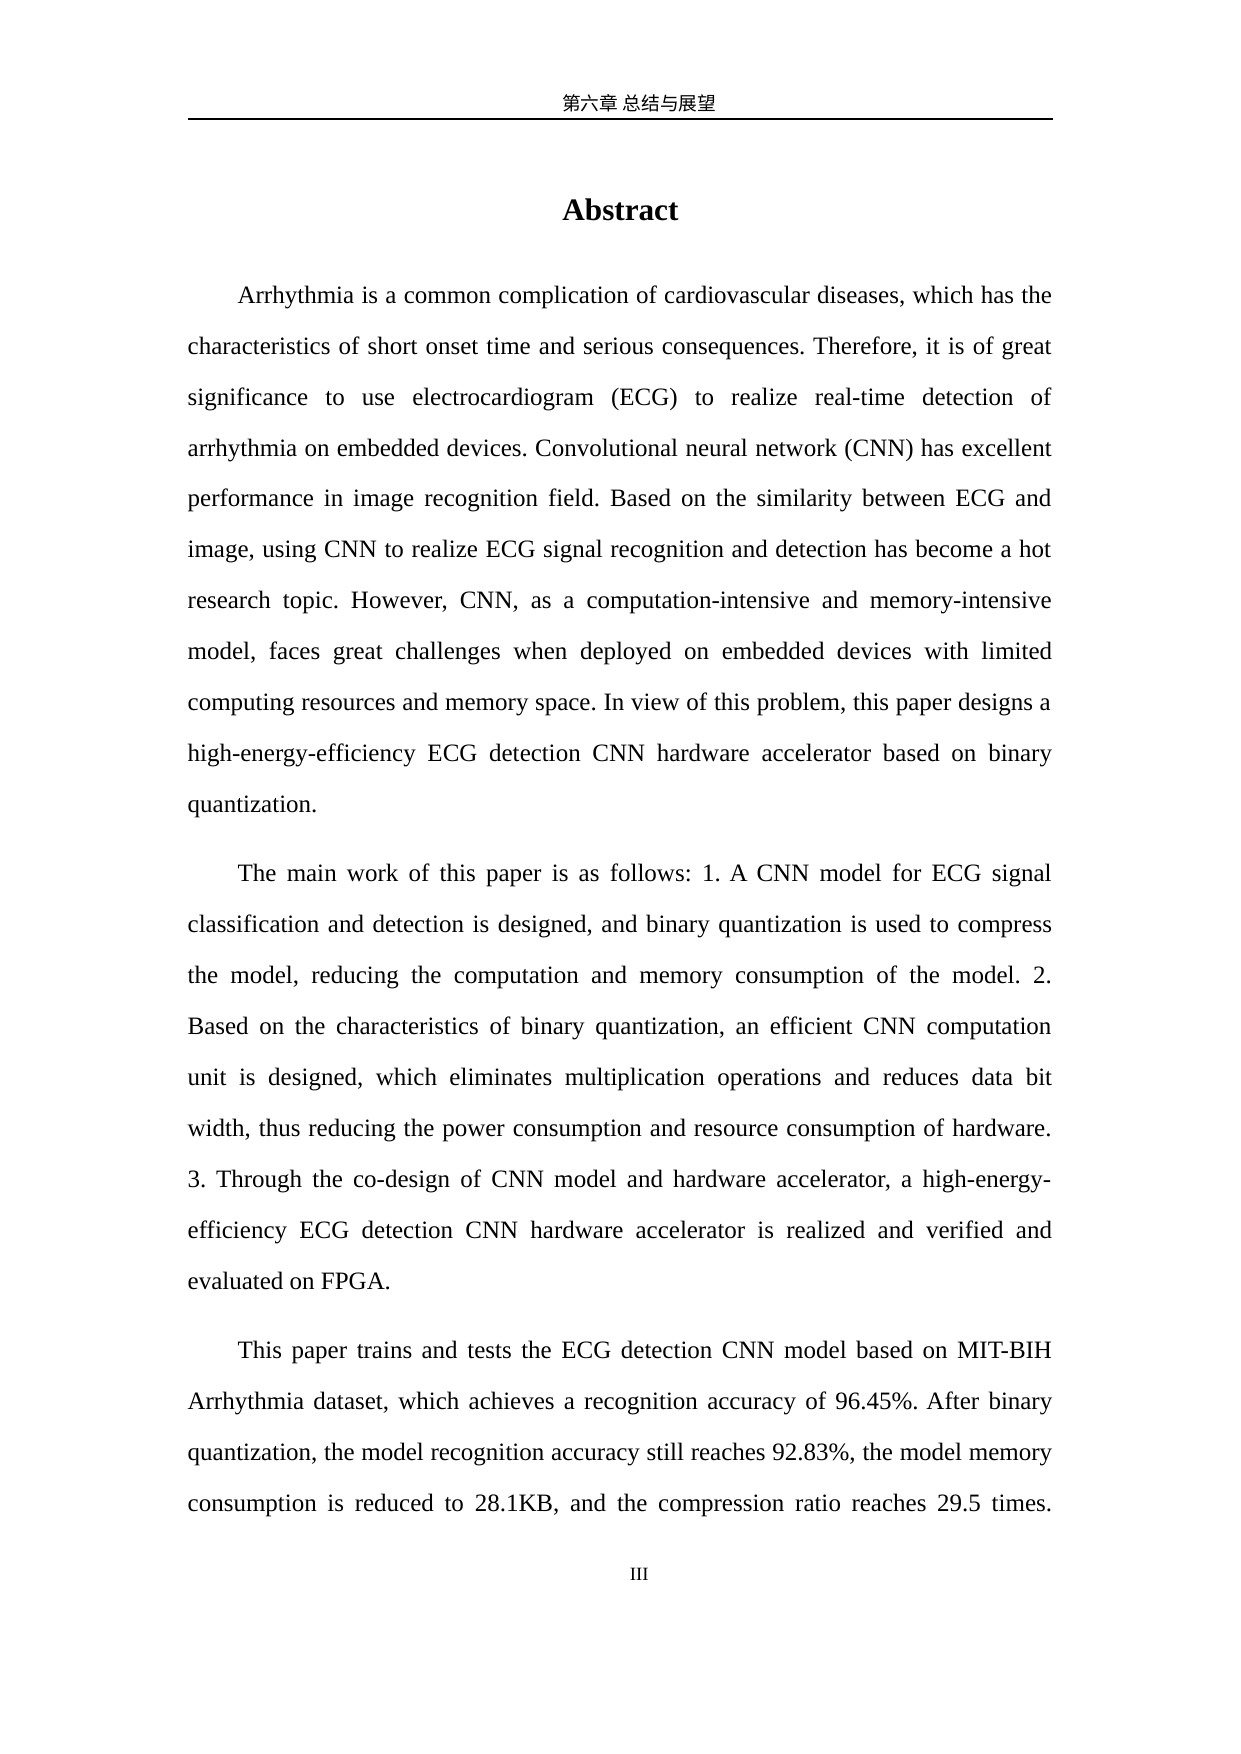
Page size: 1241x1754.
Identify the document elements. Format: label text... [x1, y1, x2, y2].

text Abstract [187, 175, 1053, 243]
text Arrhythmia is a common complication of cardiovascular diseases, which has the characteristics of short onset time and serious consequences. Therefore, it is of great significance to use electrocardiogram (ECG) to realize real-time detection of arrhythmia on embedded devices. Convolutional neural network (CNN) has excellent performance in image recognition field. Based on the similarity between ECG and image, using CNN to realize ECG signal recognition and detection has become a hot research topic. However, CNN, as a computation-intensive and memory-intensive model, faces great challenges when deployed on embedded devices with limited computing resources and memory space. In view of this problem, this paper designs a high-energy-efficiency ECG detection CNN hardware accelerator based on binary quantization. [187, 277, 1053, 821]
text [187, 1332, 1053, 1519]
text The main work of this paper is as follows: 1. A CNN model for ECG signal classification and detection is designed, and binary quantization is used to compress the model, reducing the computation and memory consumption of the model. 2. Based on the characteristics of binary quantization, an efficient CNN computation unit is designed, which eliminates multiplication operations and reduces data bit width, thus reducing the power consumption and resource consumption of hardware. 3. Through the co-design of CNN model and hardware accelerator, a high-energy-efficiency ECG detection CNN hardware accelerator is realized and verified and evaluated on FPGA. [187, 856, 1053, 1297]
